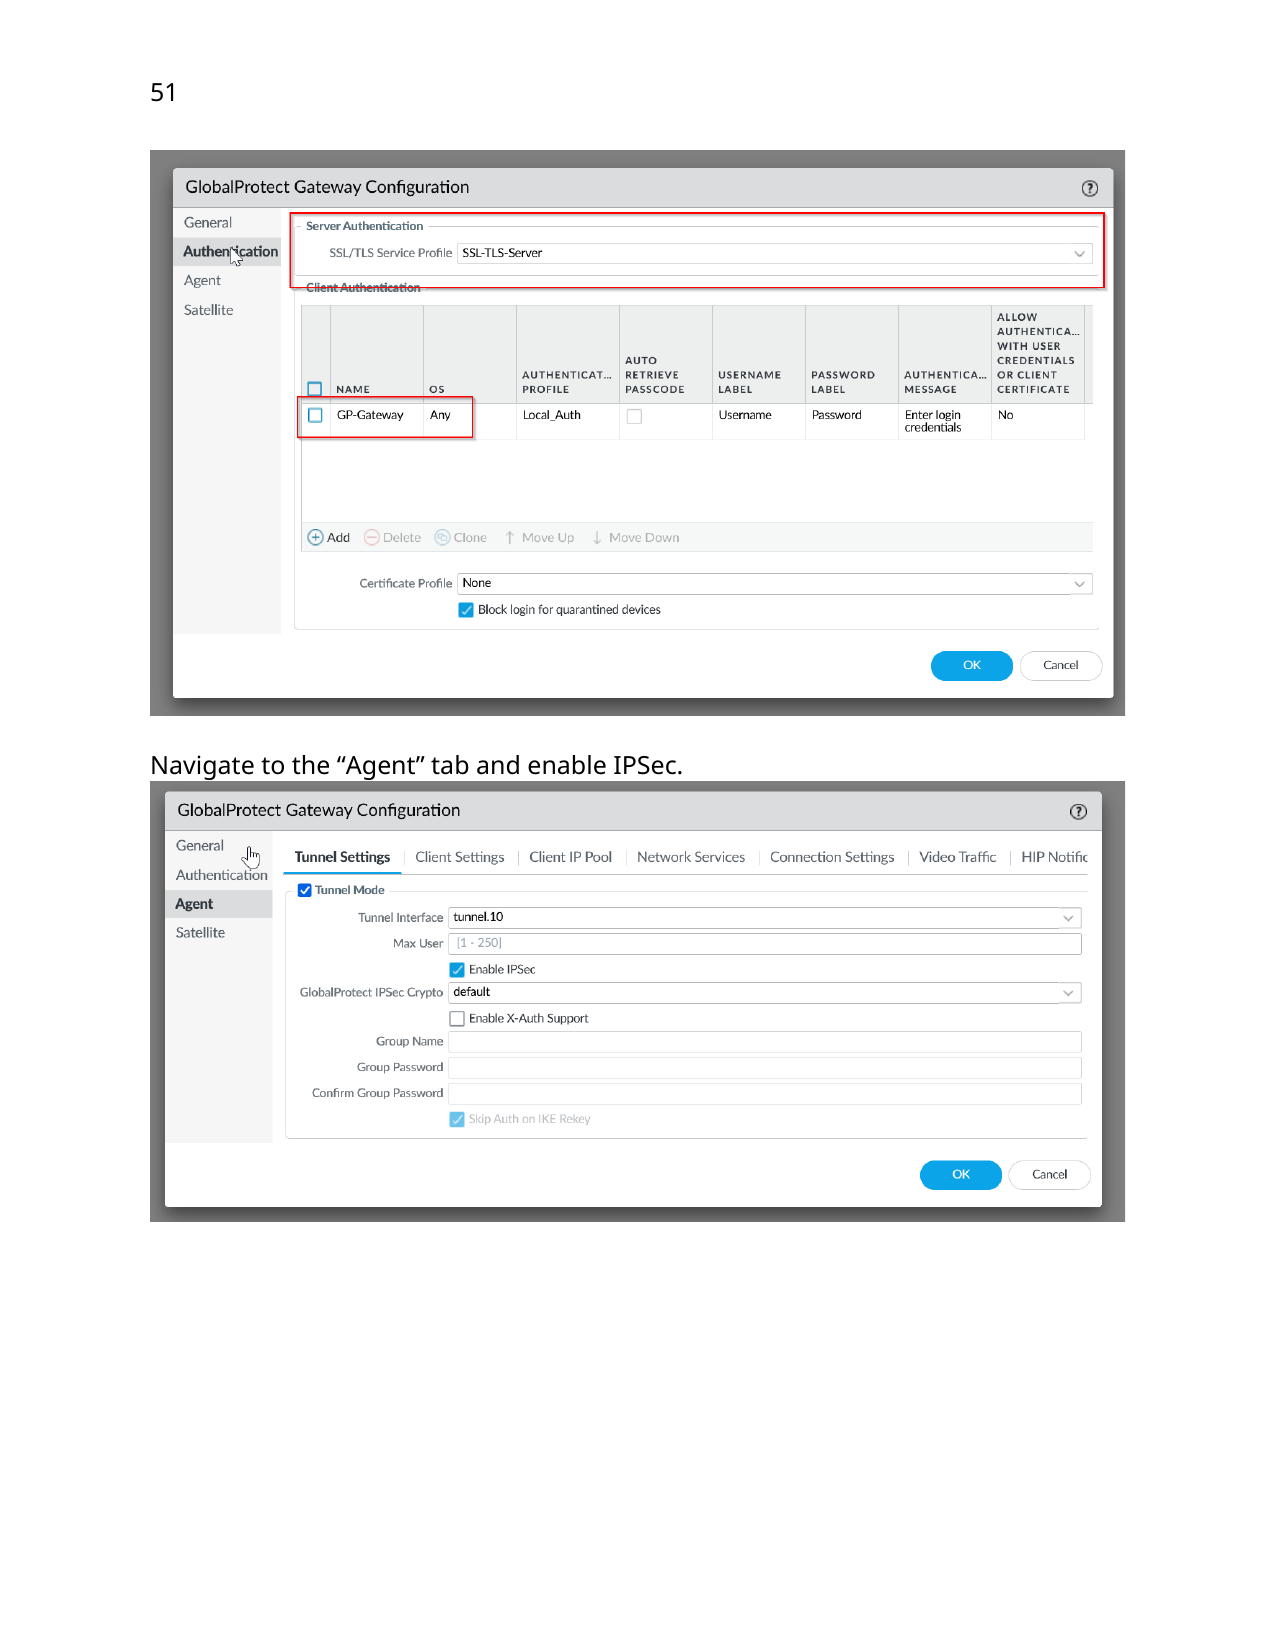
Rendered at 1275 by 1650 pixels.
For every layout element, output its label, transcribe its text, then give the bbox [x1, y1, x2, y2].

picture [150, 150, 1125, 716]
picture [150, 781, 1125, 1222]
text Navigate to the “Agent” tab and enable IPSec. [150, 747, 1125, 781]
